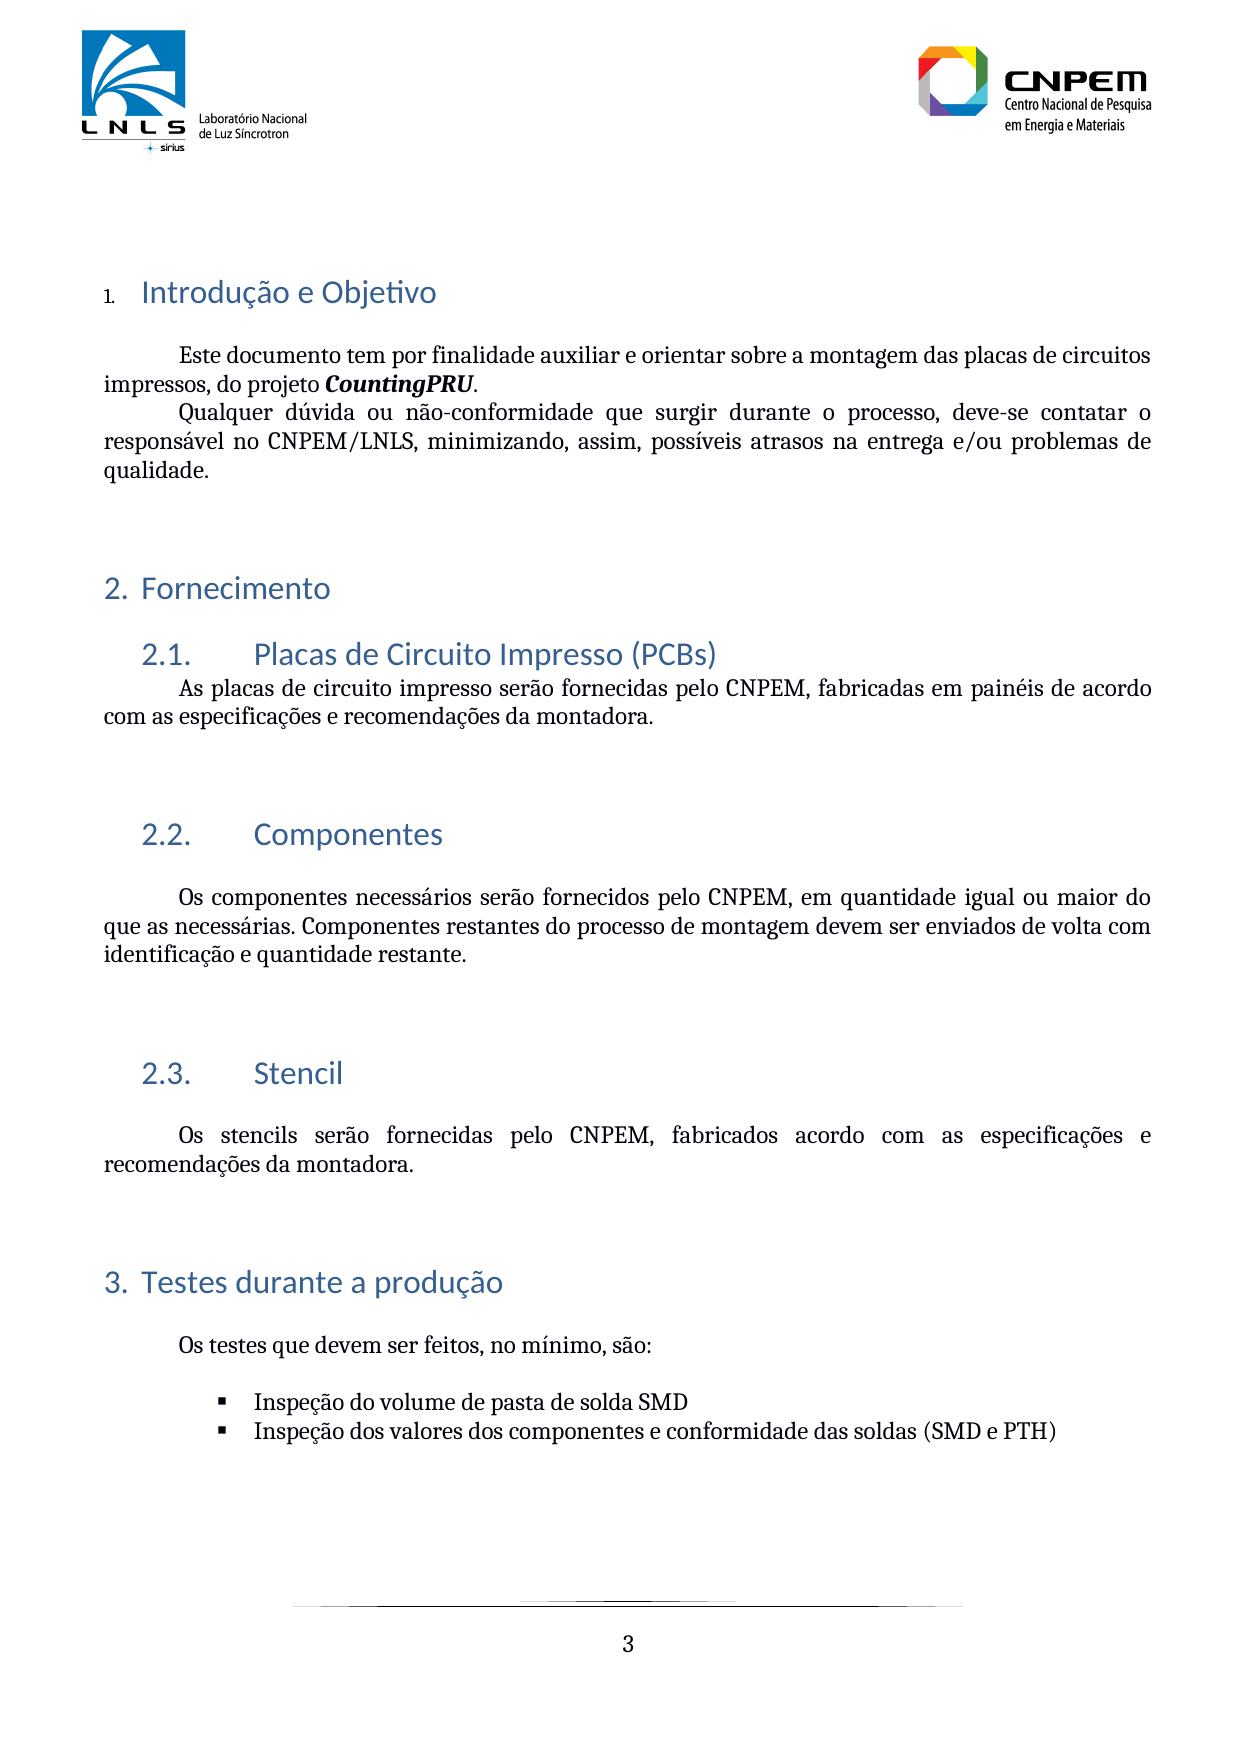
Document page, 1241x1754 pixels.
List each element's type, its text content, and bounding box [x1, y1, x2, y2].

list Inspeção dos valores dos componentes e conformidade das soldas (SMD e PTH) [216, 1417, 1152, 1446]
text Os testes que devem ser feitos, no mínimo, são: [103, 1331, 1152, 1359]
subtitle Testes durante a produção [103, 1261, 1152, 1302]
subtitle Fornecimento [103, 567, 1152, 608]
list Inspeção do volume de pasta de solda SMD [216, 1388, 1152, 1417]
text As placas de circuito impresso serão fornecidas pelo CNPEM, fabricadas em painéis de acordo com as especificações e recomendações da montadora. [103, 673, 1152, 731]
subtitle Componentes [141, 813, 1152, 854]
picture [0, 0, 1234, 168]
text Os componentes necessários serão fornecidos pelo CNPEM, em quantidade igual ou maior do que as necessárias. Componentes restantes do processo de montagem devem ser enviados de volta com identificação e quantidade restante. [103, 883, 1152, 969]
text Qualquer dúvida ou não-conformidade que surgir durante o processo, deve-se contatar o responsável no CNPEM/LNLS, minimizando, assim, possíveis atrasos na entrega e/ou problemas de qualidade. [103, 398, 1152, 484]
subtitle Introdução e Objetivo [103, 271, 1152, 312]
subtitle Stencil [141, 1052, 1152, 1092]
text Os stencils serão fornecidas pelo CNPEM, fabricados acordo com as especificações e recomendações da montadora. [103, 1121, 1152, 1179]
text Este documento tem por finalidade auxiliar e orientar sobre a montagem das placas de circuitos impressos, do projeto CountingPRU. [103, 341, 1152, 398]
subtitle Placas de Circuito Impresso (PCBs) [141, 633, 1152, 673]
